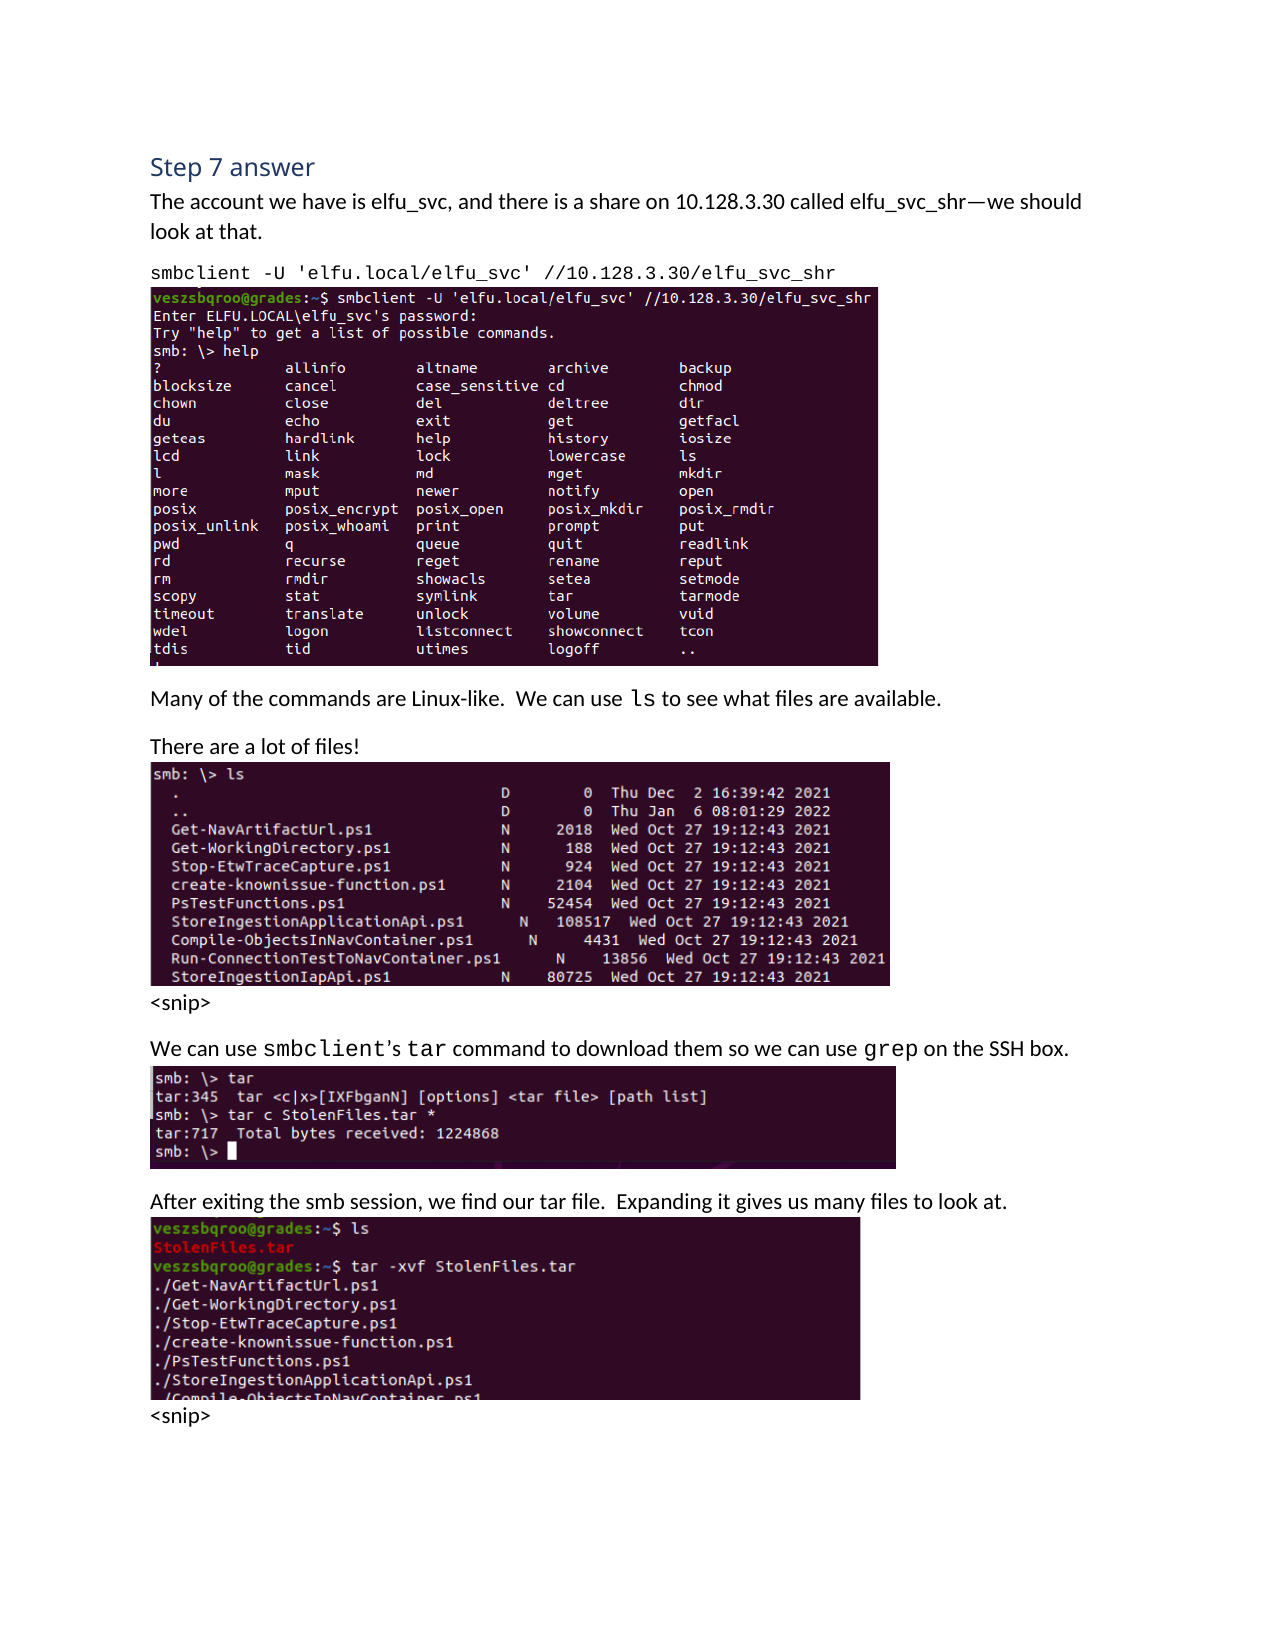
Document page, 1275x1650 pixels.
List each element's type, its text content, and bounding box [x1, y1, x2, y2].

picture [150, 762, 890, 986]
subtitle Step 7 answer [150, 150, 1125, 184]
text Many of the commands are Linux-like. We can use ls to see what files are available. [150, 684, 1125, 713]
picture [150, 287, 879, 666]
text The account we have is elfu_svc, and there is a share on 10.128.3.30 called elfu_svc_shr—we should look at that. [150, 187, 1125, 245]
picture [150, 1066, 896, 1169]
picture [150, 1217, 861, 1400]
